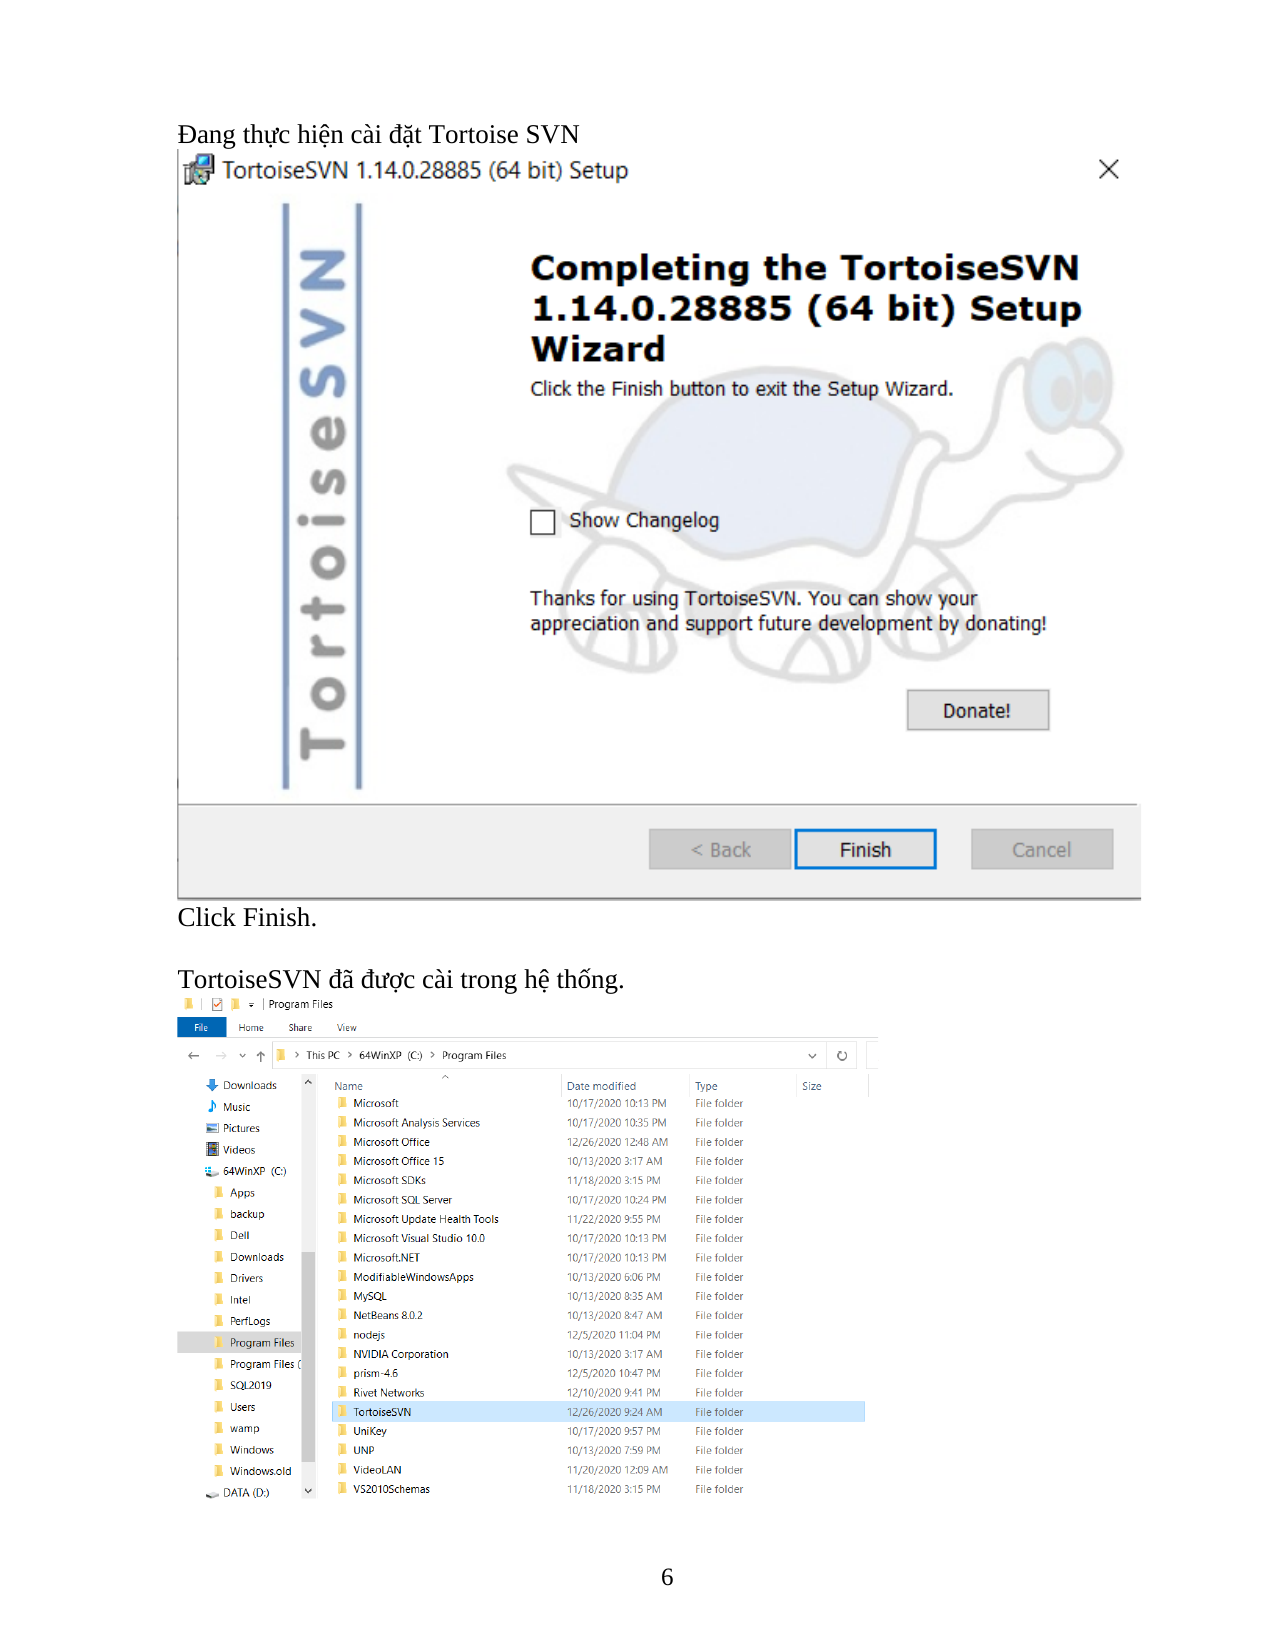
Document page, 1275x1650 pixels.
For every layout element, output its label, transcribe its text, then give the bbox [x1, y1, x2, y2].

text Click Finish. [177, 901, 1157, 932]
picture [177, 149, 1142, 901]
picture [177, 994, 879, 1501]
text Đang thực hiện cài đặt Tortoise SVN [177, 118, 1157, 149]
text TortoiseSVN đã được cài trong hệ thống. [177, 963, 1157, 994]
